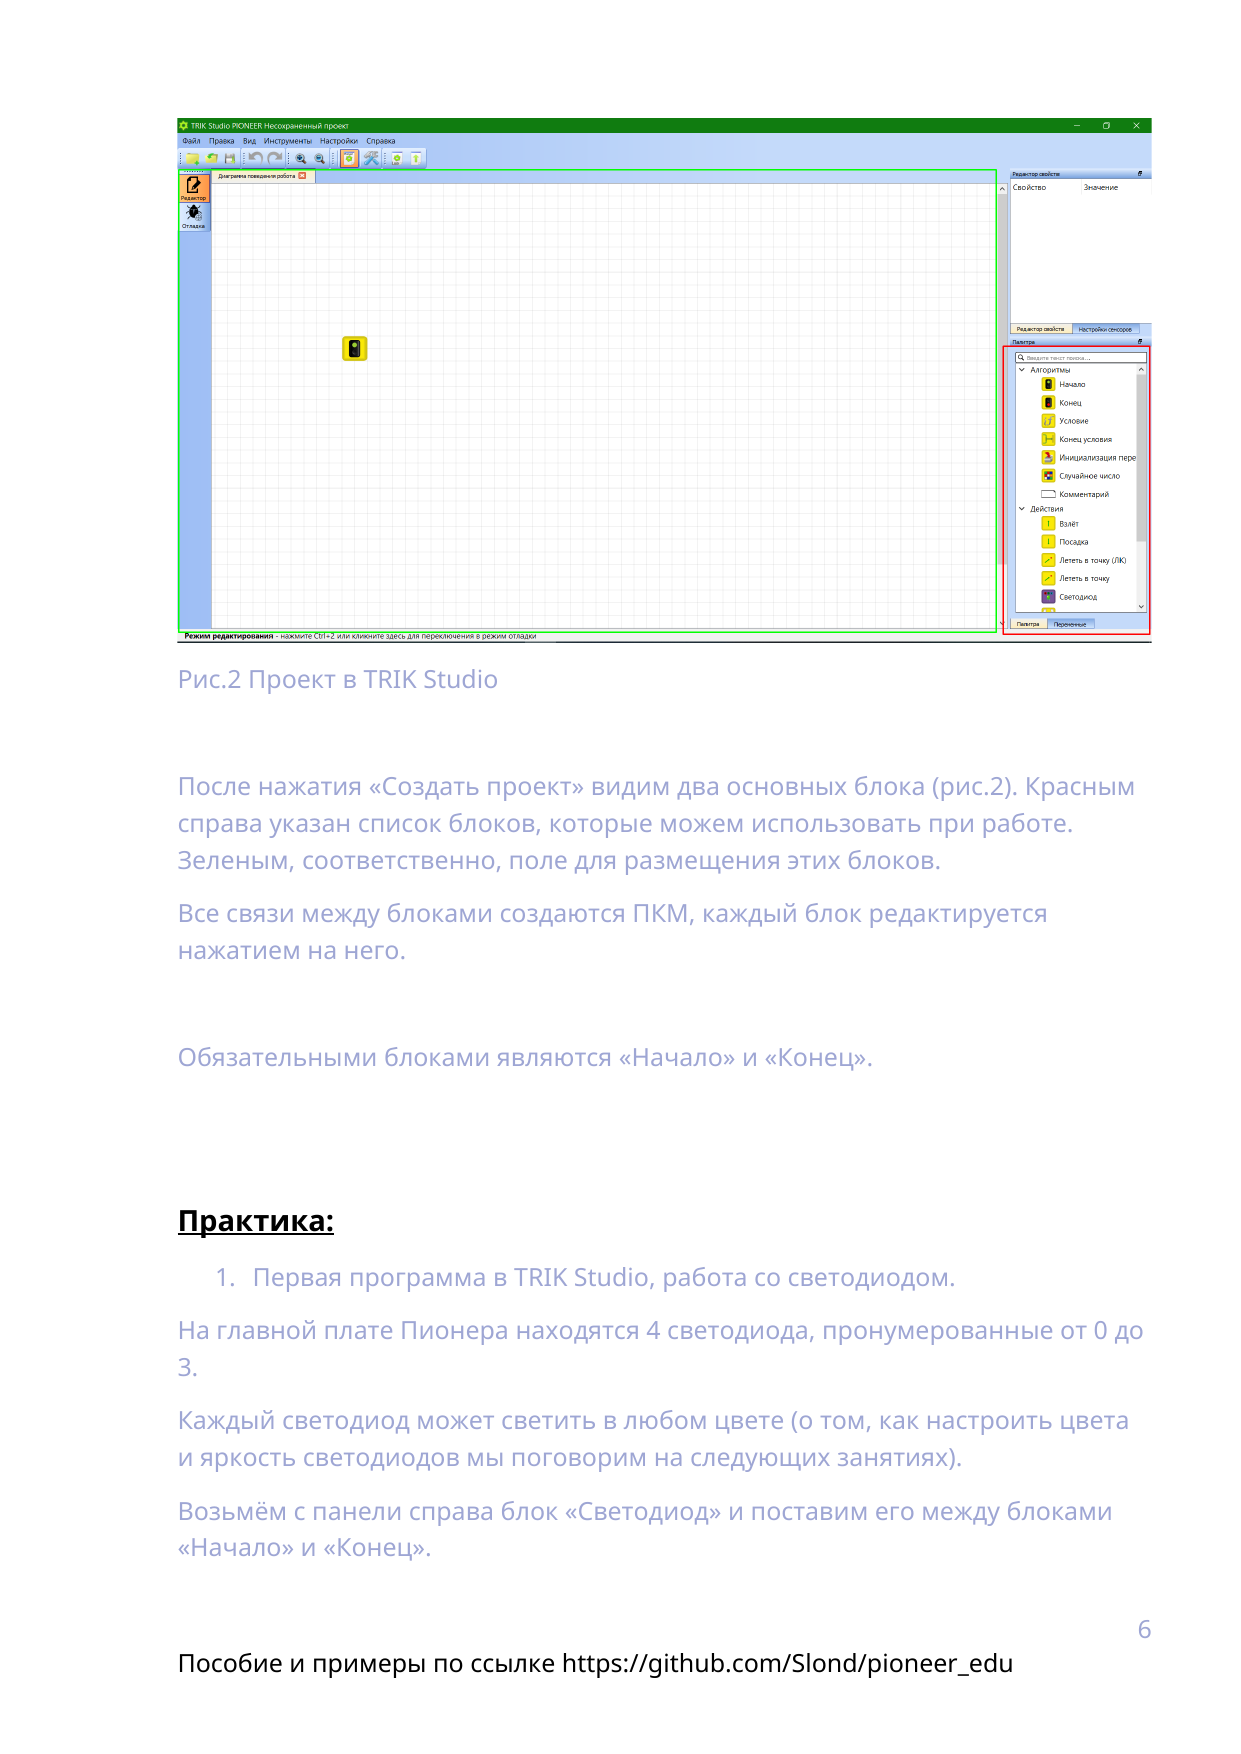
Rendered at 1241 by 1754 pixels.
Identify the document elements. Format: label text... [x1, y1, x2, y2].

text Практика: [177, 1200, 1152, 1239]
text Все связи между блоками создаются ПКМ, каждый блок редактируется нажатием на него. [177, 896, 1152, 967]
text После нажатия «Создать проект» видим два основных блока (рис.2). Красным справа указан список блоков, которые можем использовать при работе. Зеленым, соответственно, поле для размещения этих блоков. [177, 769, 1152, 877]
text На главной плате Пионера находятся 4 светодиода, пронумерованные от 0 до 3. [177, 1313, 1152, 1384]
text Рис.2 Проект в TRIK Studio [177, 662, 1152, 696]
text Возьмём с панели справа блок «Светодиод» и поставим его между блоками «Начало» и «Конец». [177, 1493, 1152, 1564]
picture [177, 118, 1152, 643]
text Обязательными блоками являются «Начало» и «Конец». [177, 1039, 1152, 1074]
text Каждый светодиод может светить в любом цвете (о том, как настроить цвета и яркость светодиодов мы поговорим на следующих занятиях). [177, 1403, 1152, 1474]
list Первая программа в TRIK Studio, работа со светодиодом. [215, 1259, 1152, 1293]
